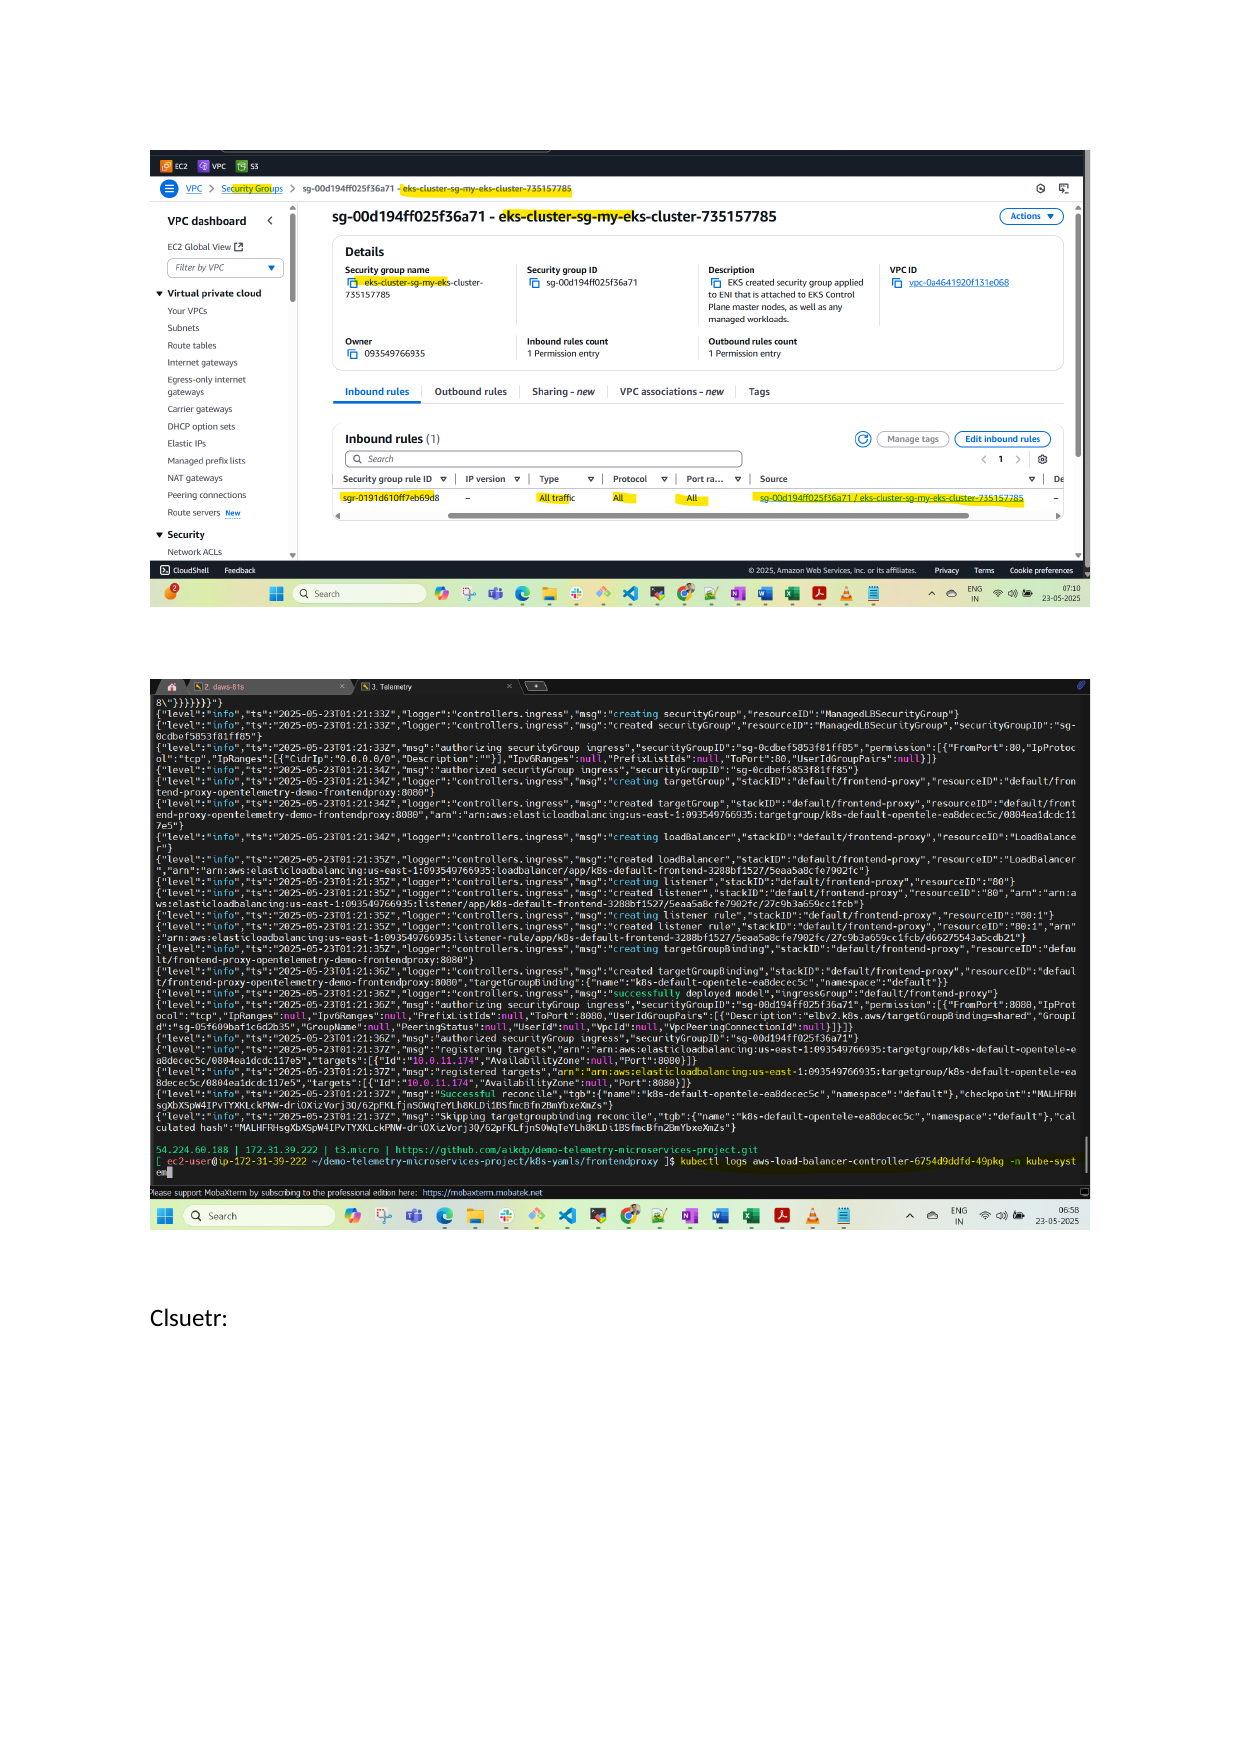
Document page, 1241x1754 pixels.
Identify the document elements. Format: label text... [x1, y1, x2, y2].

picture [150, 679, 1091, 1230]
text Clsuetr: [150, 1302, 1090, 1333]
picture [150, 150, 1091, 607]
